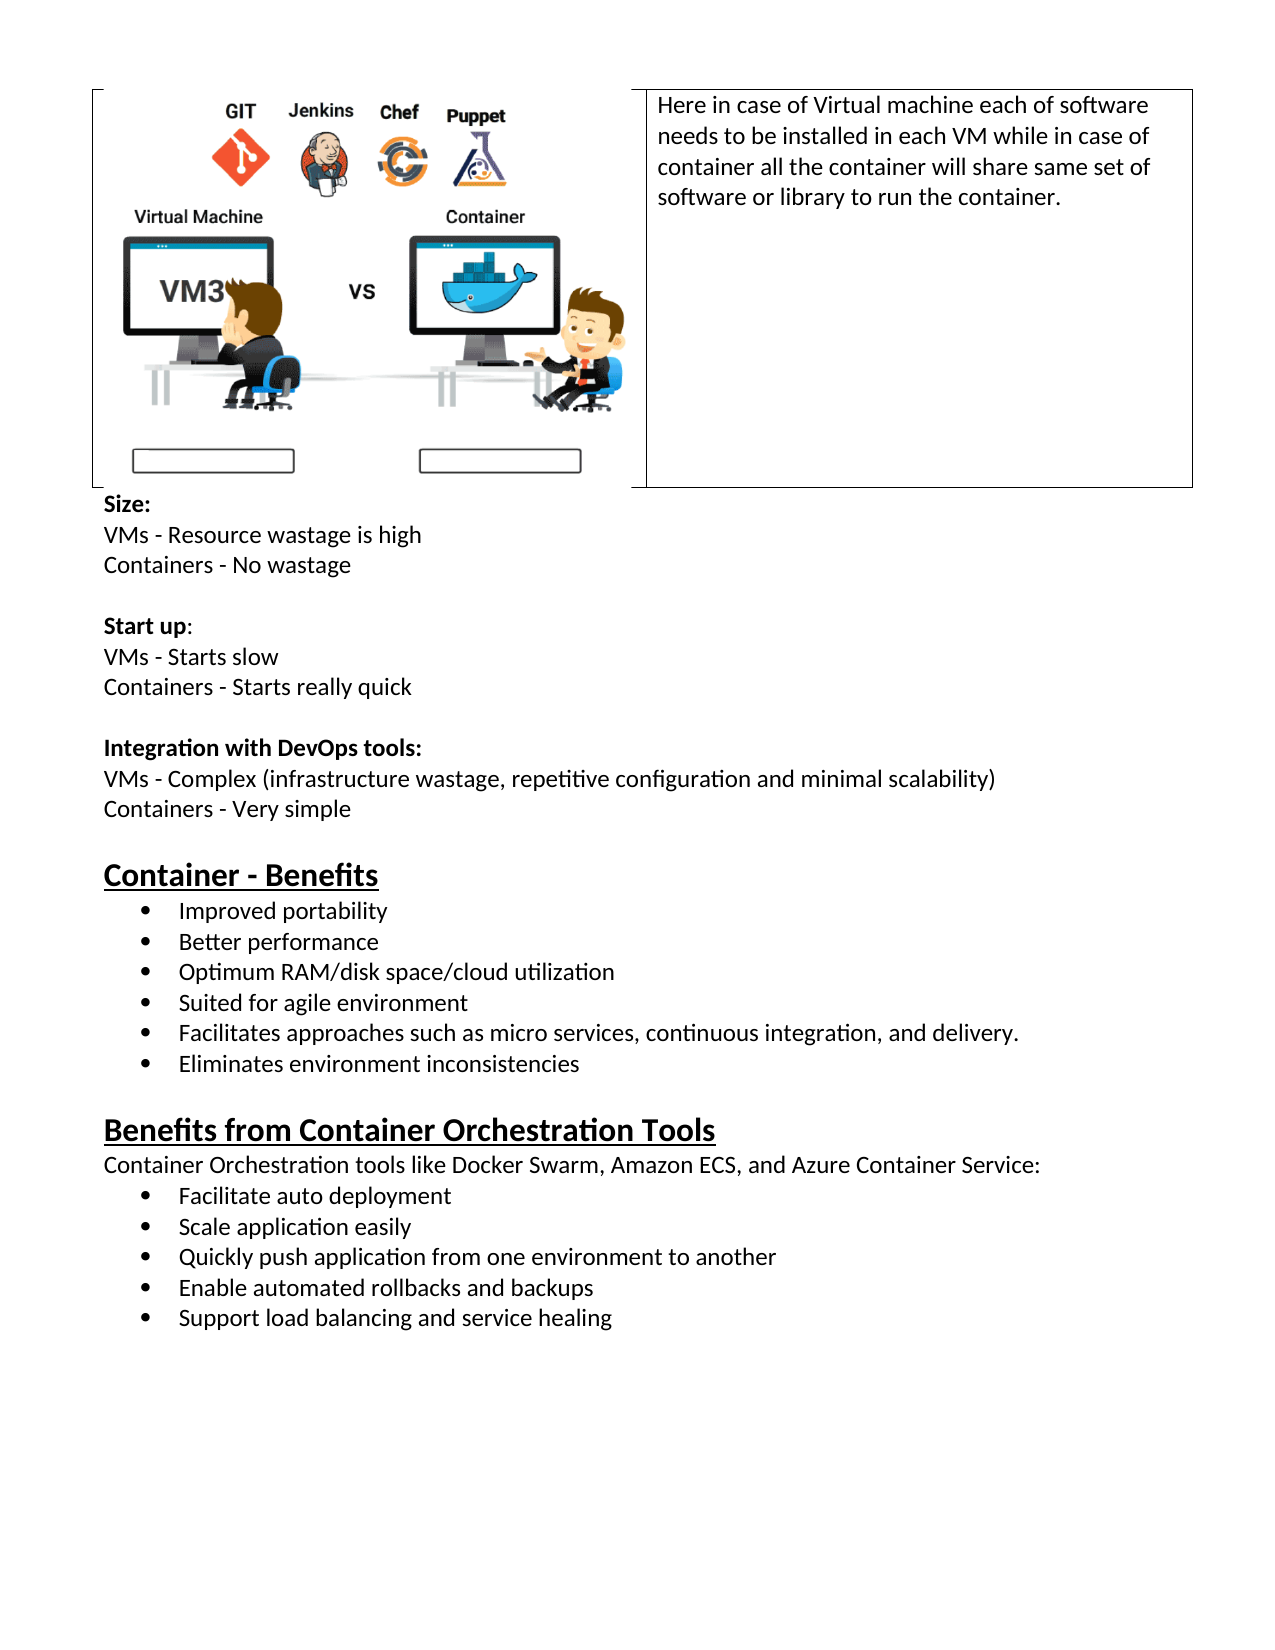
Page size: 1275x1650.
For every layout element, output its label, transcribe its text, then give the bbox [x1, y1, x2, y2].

text Containers - No wastage [103, 549, 1181, 580]
list Eliminates environment inconsistencies [141, 1048, 1181, 1078]
text Size: [103, 488, 1181, 519]
list Facilitates approaches such as micro services, continuous integration, and delivery. [141, 1017, 1181, 1048]
text VMs - Starts slow [103, 641, 1181, 671]
text VMs - Resource wastage is high [103, 519, 1181, 549]
text Start up: [103, 610, 1181, 641]
text Benefits from Container Orchestration Tools [103, 1109, 1181, 1149]
table_header [632, 90, 646, 487]
text Container - Benefits [103, 854, 1181, 895]
picture [103, 89, 632, 488]
text Containers - Very simple [103, 793, 1181, 824]
text Container Orchestration tools like Docker Swarm, Amazon ECS, and Azure Container Service: [103, 1149, 1181, 1180]
list Facilitate auto deployment [141, 1180, 1181, 1211]
text VMs - Complex (infrastructure wastage, repetitive configuration and minimal scalability) [103, 763, 1181, 793]
table_header [93, 90, 103, 487]
list Scale application easily [141, 1211, 1181, 1241]
list Enable automated rollbacks and backups [141, 1272, 1181, 1302]
text Containers - Starts really quick [103, 671, 1181, 702]
text Integration with DevOps tools: [103, 732, 1181, 763]
list Suited for agile environment [141, 987, 1181, 1017]
list Better performance [141, 926, 1181, 956]
list Quickly push application from one environment to another [141, 1241, 1181, 1272]
list Improved portability [141, 895, 1181, 926]
list Support load balancing and service healing [141, 1302, 1181, 1333]
list Optimum RAM/disk space/cloud utilization [141, 956, 1181, 987]
table_header Here in case of Virtual machine each of software needs to be installed in each VM while in case of container all the container will share same set of software or library to run the container. [647, 90, 1192, 487]
